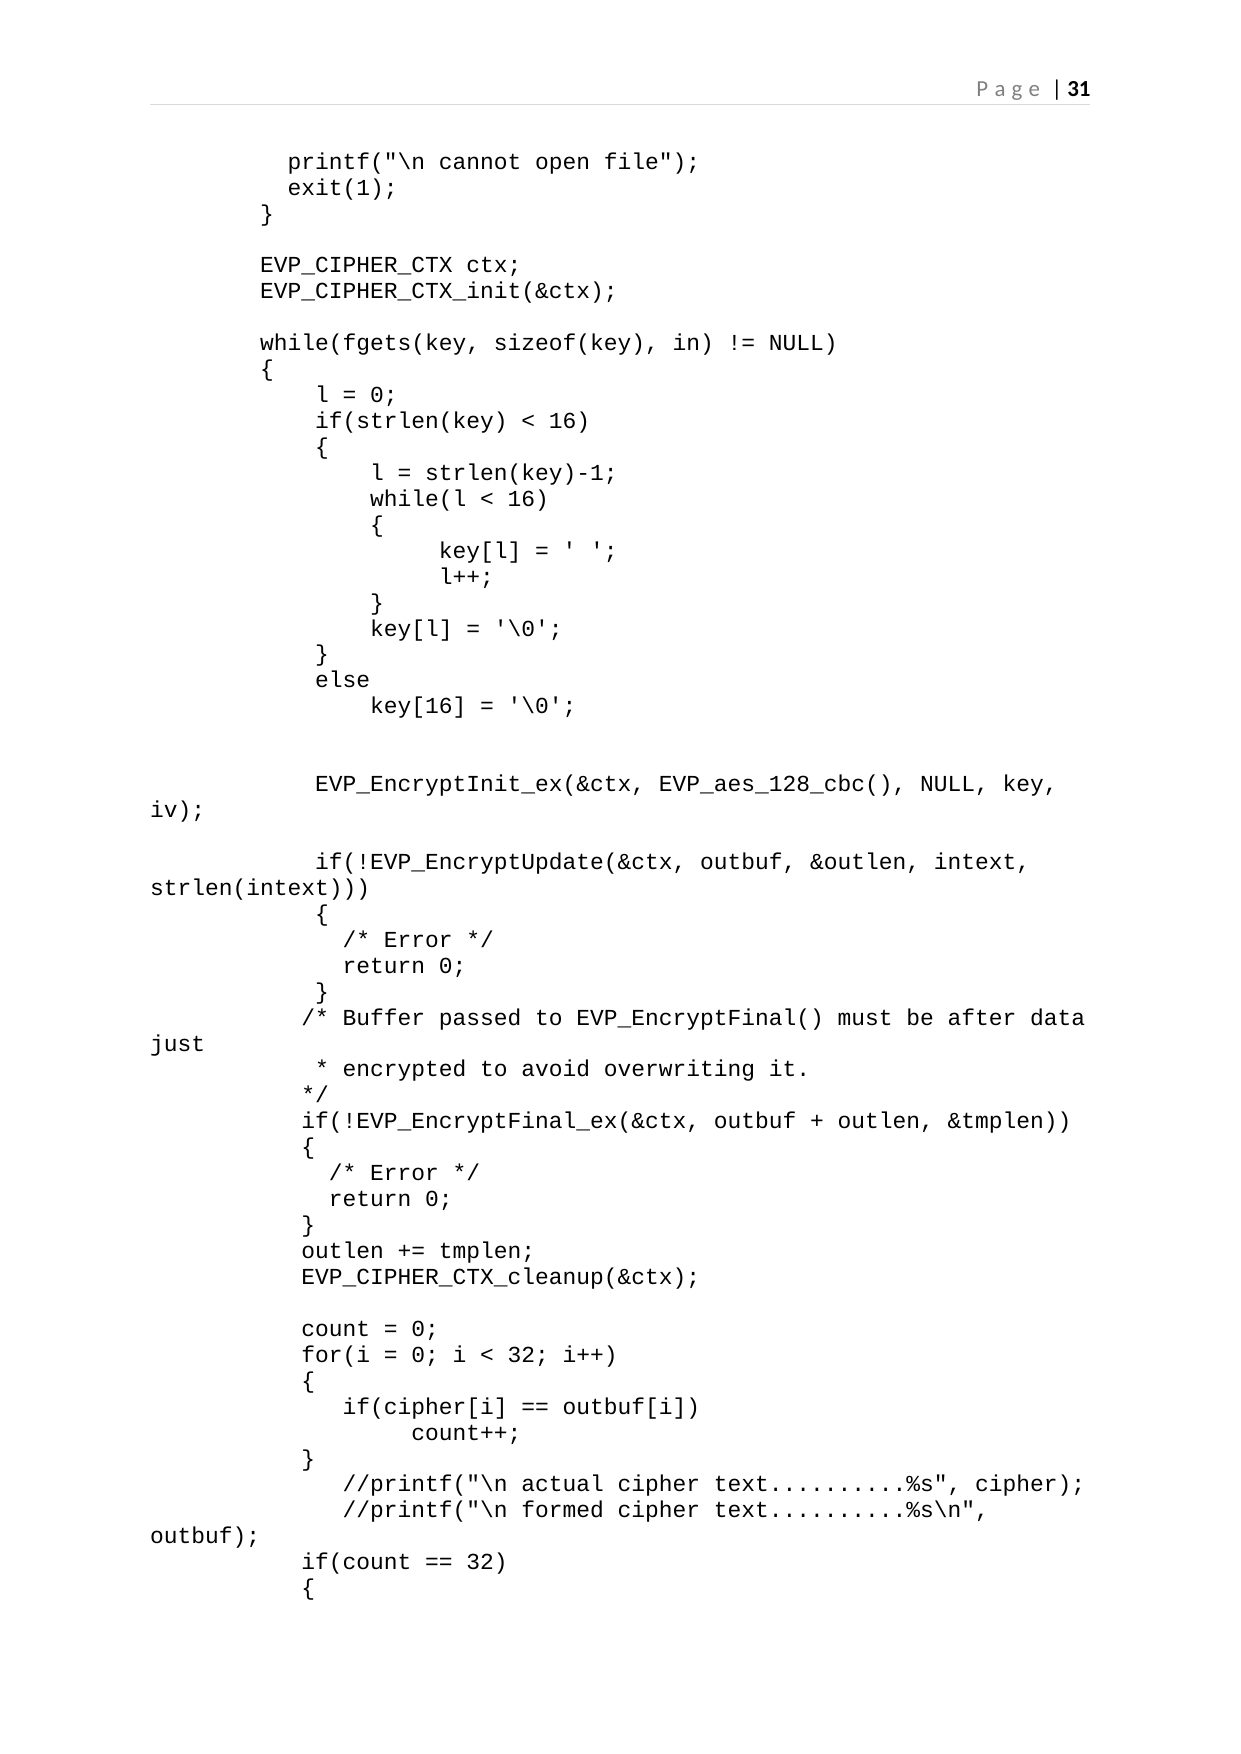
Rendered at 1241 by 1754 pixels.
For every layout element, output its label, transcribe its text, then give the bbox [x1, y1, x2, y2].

text } [150, 643, 1090, 669]
text while(fgets(key, sizeof(key), in) != NULL) [150, 332, 1090, 357]
text */ [150, 1084, 1090, 1110]
text /* Error */ [150, 1162, 1090, 1187]
text { [150, 513, 1090, 539]
text for(i = 0; i < 32; i++) [150, 1343, 1090, 1369]
text EVP_CIPHER_CTX_init(&ctx); [150, 280, 1090, 306]
text { [150, 435, 1090, 461]
text l++; [150, 565, 1090, 591]
text EVP_CIPHER_CTX ctx; [150, 254, 1090, 280]
text //printf("\n formed cipher text..........%s\n", outbuf); [150, 1499, 1090, 1551]
text { [150, 902, 1090, 928]
text } [150, 1447, 1090, 1473]
text return 0; [150, 1187, 1090, 1213]
text exit(1); [150, 176, 1090, 202]
text return 0; [150, 954, 1090, 980]
text key[l] = ' '; [150, 539, 1090, 565]
text count = 0; [150, 1317, 1090, 1343]
text if(!EVP_EncryptUpdate(&ctx, outbuf, &outlen, intext, strlen(intext))) [150, 850, 1090, 902]
text * encrypted to avoid overwriting it. [150, 1058, 1090, 1084]
text } [150, 591, 1090, 617]
text outlen += tmplen; [150, 1239, 1090, 1265]
text if(count == 32) [150, 1551, 1090, 1577]
text EVP_EncryptInit_ex(&ctx, EVP_aes_128_cbc(), NULL, key, iv); [150, 772, 1090, 824]
text //printf("\n actual cipher text..........%s", cipher); [150, 1473, 1090, 1499]
text l = 0; [150, 383, 1090, 409]
text { [150, 357, 1090, 383]
text key[16] = '\0'; [150, 695, 1090, 721]
text if(strlen(key) < 16) [150, 409, 1090, 435]
text } [150, 980, 1090, 1006]
text else [150, 669, 1090, 695]
text /* Error */ [150, 928, 1090, 954]
text } [150, 202, 1090, 228]
text { [150, 1577, 1090, 1602]
text printf("\n cannot open file"); [150, 150, 1090, 176]
text EVP_CIPHER_CTX_cleanup(&ctx); [150, 1265, 1090, 1291]
text { [150, 1136, 1090, 1162]
text } [150, 1213, 1090, 1239]
text if(!EVP_EncryptFinal_ex(&ctx, outbuf + outlen, &tmplen)) [150, 1110, 1090, 1136]
text l = strlen(key)-1; [150, 461, 1090, 487]
text { [150, 1369, 1090, 1395]
text while(l < 16) [150, 487, 1090, 513]
text /* Buffer passed to EVP_EncryptFinal() must be after data just [150, 1006, 1090, 1058]
text if(cipher[i] == outbuf[i]) [150, 1395, 1090, 1421]
text count++; [150, 1421, 1090, 1447]
text key[l] = '\0'; [150, 617, 1090, 643]
